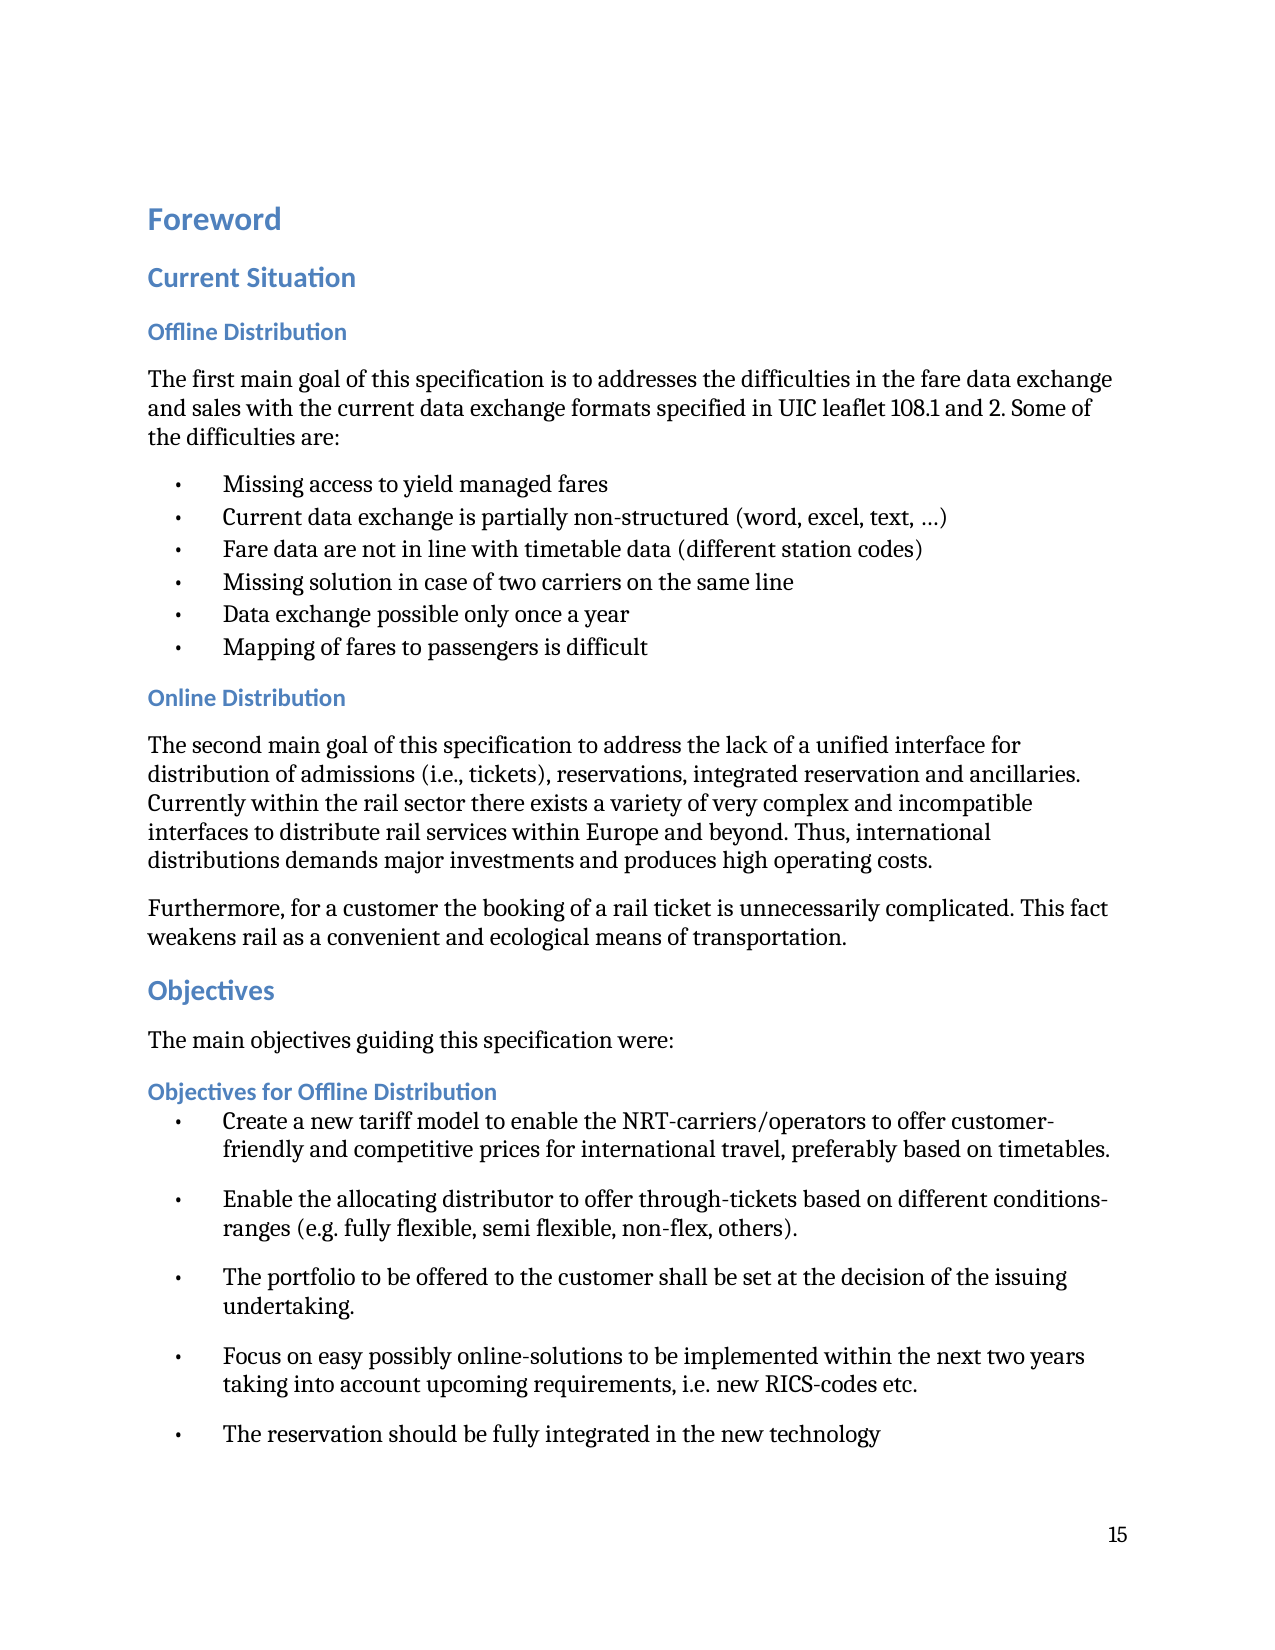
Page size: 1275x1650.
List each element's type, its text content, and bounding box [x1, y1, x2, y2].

list Current data exchange is partially non-structured (word, excel, text, …) [173, 502, 1127, 531]
list Enable the allocating distributor to offer through-tickets based on different conditions-ranges (e.g. fully flexible, semi flexible, non-flex, others). [173, 1185, 1127, 1242]
text The second main goal of this specification to address the lack of a unified interface for distribution of admissions (i.e., tickets), reservations, integrated reservation and ancillaries. Currently within the rail sector there exists a variety of very complex and incompatible interfaces to distribute rail services within Europe and beyond. Thus, international distributions demands major investments and produces high operating costs. [148, 731, 1127, 875]
list The portfolio to be offered to the customer shall be set at the decision of the issuing undertaking. [173, 1263, 1127, 1321]
list Create a new tariff model to enable the NRT-carriers/operators to offer customer-friendly and competitive prices for international travel, preferably based on timetables. [173, 1107, 1127, 1164]
list Missing solution in case of two carriers on the same line [173, 567, 1127, 596]
subtitle Objectives [148, 972, 1127, 1008]
text The main objectives guiding this specification were: [148, 1026, 1127, 1055]
list The reservation should be fully integrated in the new technology [173, 1420, 1127, 1449]
list Missing access to yield managed fares [173, 470, 1127, 499]
text Furthermore, for a customer the booking of a rail ticket is unnecessarily complicated. This fact weakens rail as a convenient and ecological means of transportation. [148, 894, 1127, 951]
list Fare data are not in line with timetable data (different station codes) [173, 535, 1127, 564]
subtitle Objectives for Offline Distribution [148, 1076, 1127, 1107]
list Focus on easy possibly online-solutions to be implemented within the next two years taking into account upcoming requirements, i.e. new RICS-codes etc. [173, 1342, 1127, 1399]
list Data exchange possible only once a year [173, 600, 1127, 629]
subtitle Offline Distribution [148, 316, 1127, 346]
text The first main goal of this specification is to addresses the difficulties in the fare data exchange and sales with the current data exchange formats specified in UIC leaflet 108.1 and 2. Some of the difficulties are: [148, 365, 1127, 451]
list Mapping of fares to passengers is difficult [173, 632, 1127, 661]
subtitle Online Distribution [148, 682, 1127, 712]
subtitle Foreword [148, 198, 1127, 238]
subtitle Current Situation [148, 259, 1127, 295]
